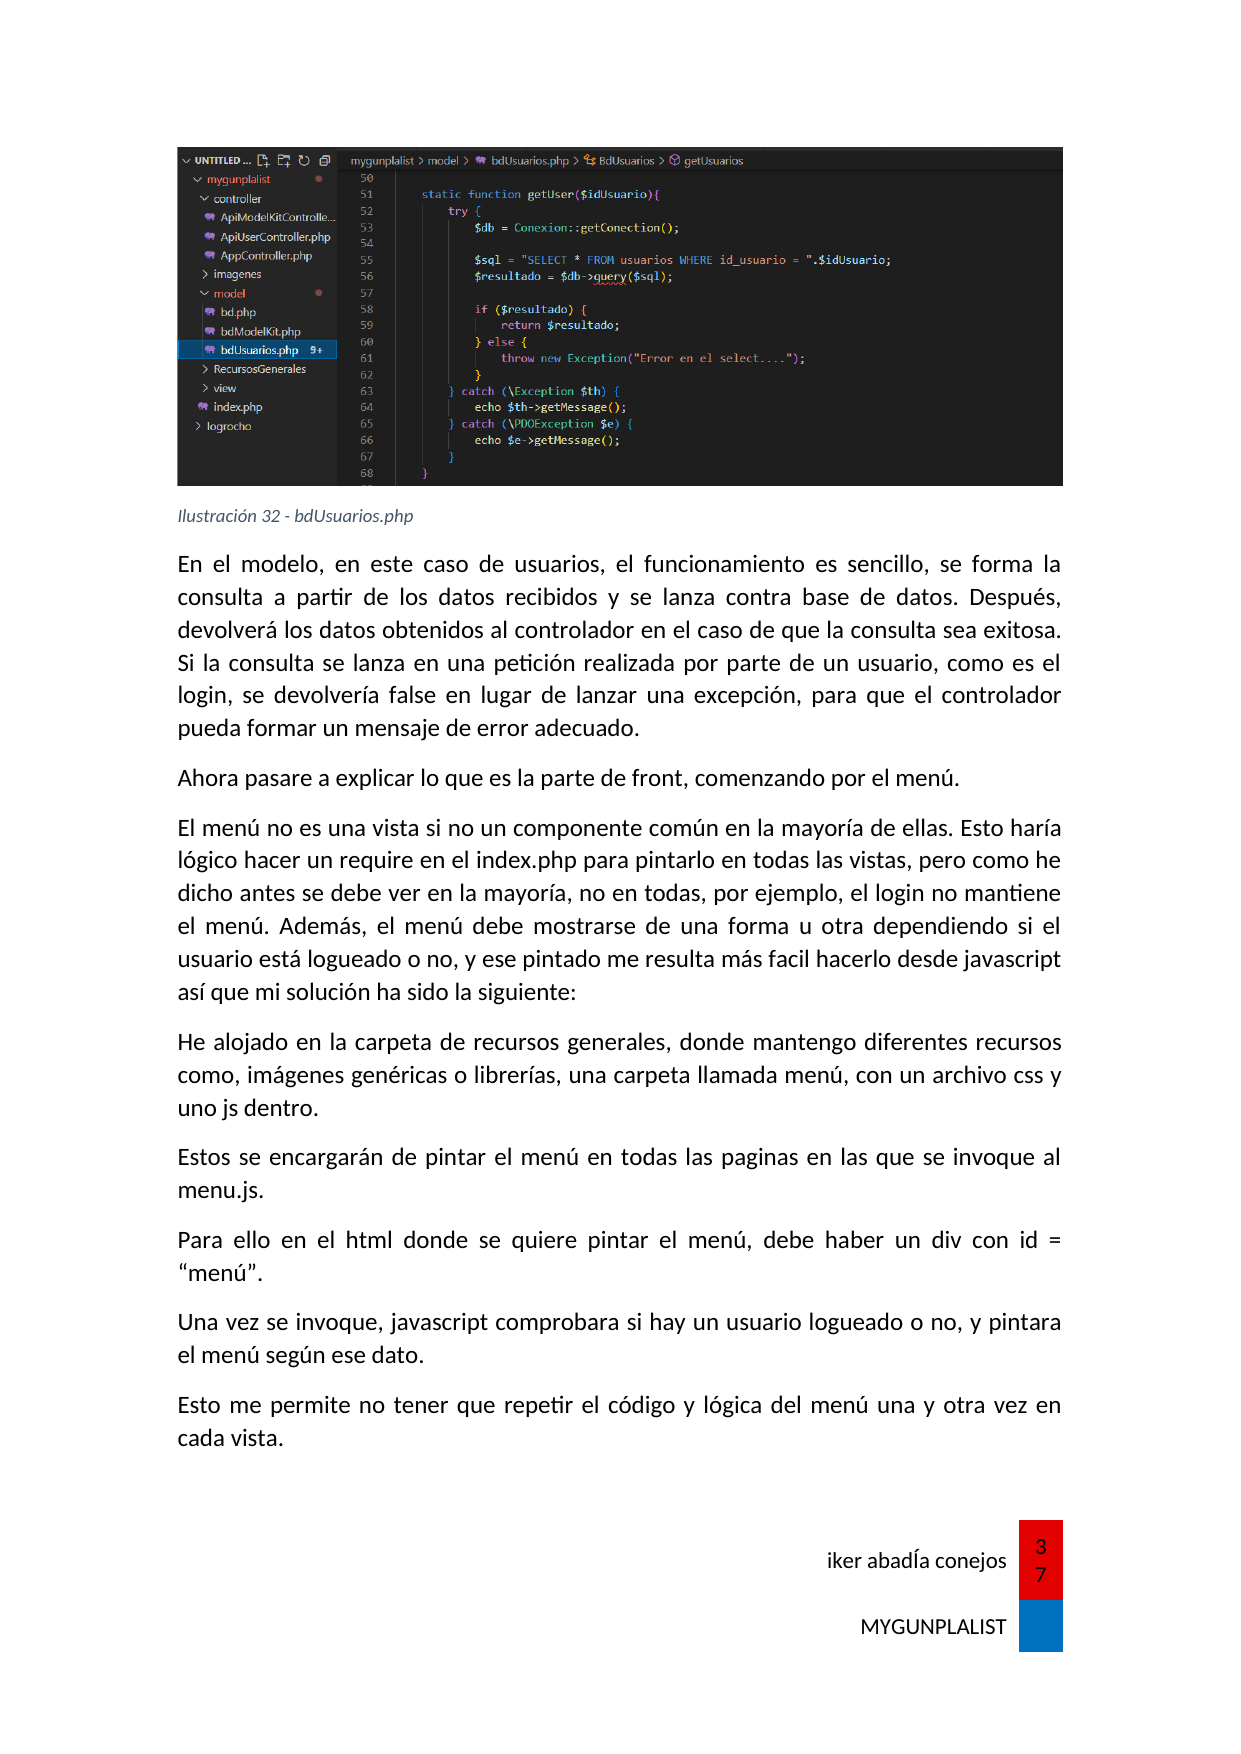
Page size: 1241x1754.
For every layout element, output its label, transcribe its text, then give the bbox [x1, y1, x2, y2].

text Esto me permite no tener que repetir el código y lógica del menú una y otra vez en cada vista. [177, 1389, 1063, 1452]
text Para ello en el html donde se quiere pintar el menú, debe haber un div con id = “menú”. [177, 1224, 1063, 1287]
text Ahora pasare a explicar lo que es la parte de front, comenzando por el menú. [177, 762, 1063, 793]
text En el modelo, en este caso de usuarios, el funcionamiento es sencillo, se forma la consulta a partir de los datos recibidos y se lanza contra base de datos. Después, devolverá los datos obtenidos al controlador en el caso de que la consulta sea exitosa. Si la consulta se lanza en una petición realizada por parte de un usuario, como es el login, se devolvería false en lugar de lanzar una excepción, para que el controlador pueda formar un mensaje de error adecuado. [177, 548, 1063, 743]
text He alojado en la carpeta de recursos generales, donde mantengo diferentes recursos como, imágenes genéricas o librerías, una carpeta llamada menú, con un archivo css y uno js dentro. [177, 1026, 1063, 1122]
picture [177, 147, 1063, 486]
text Una vez se invoque, javascript comprobara si hay un usuario logueado o no, y pintara el menú según ese dato. [177, 1306, 1063, 1370]
text Estos se encargarán de pintar el menú en todas las paginas en las que se invoque al menu.js. [177, 1141, 1063, 1205]
text El menú no es una vista si no un componente común en la mayoría de ellas. Esto haría lógico hacer un require en el index.php para pintarlo en todas las vistas, pero como he dicho antes se debe ver en la mayoría, no en todas, por ejemplo, el login no mantiene el menú. Además, el menú debe mostrarse de una forma u otra dependiendo si el usuario está logueado o no, y ese pintado me resulta más facil hacerlo desde javascript así que mi solución ha sido la siguiente: [177, 812, 1063, 1007]
